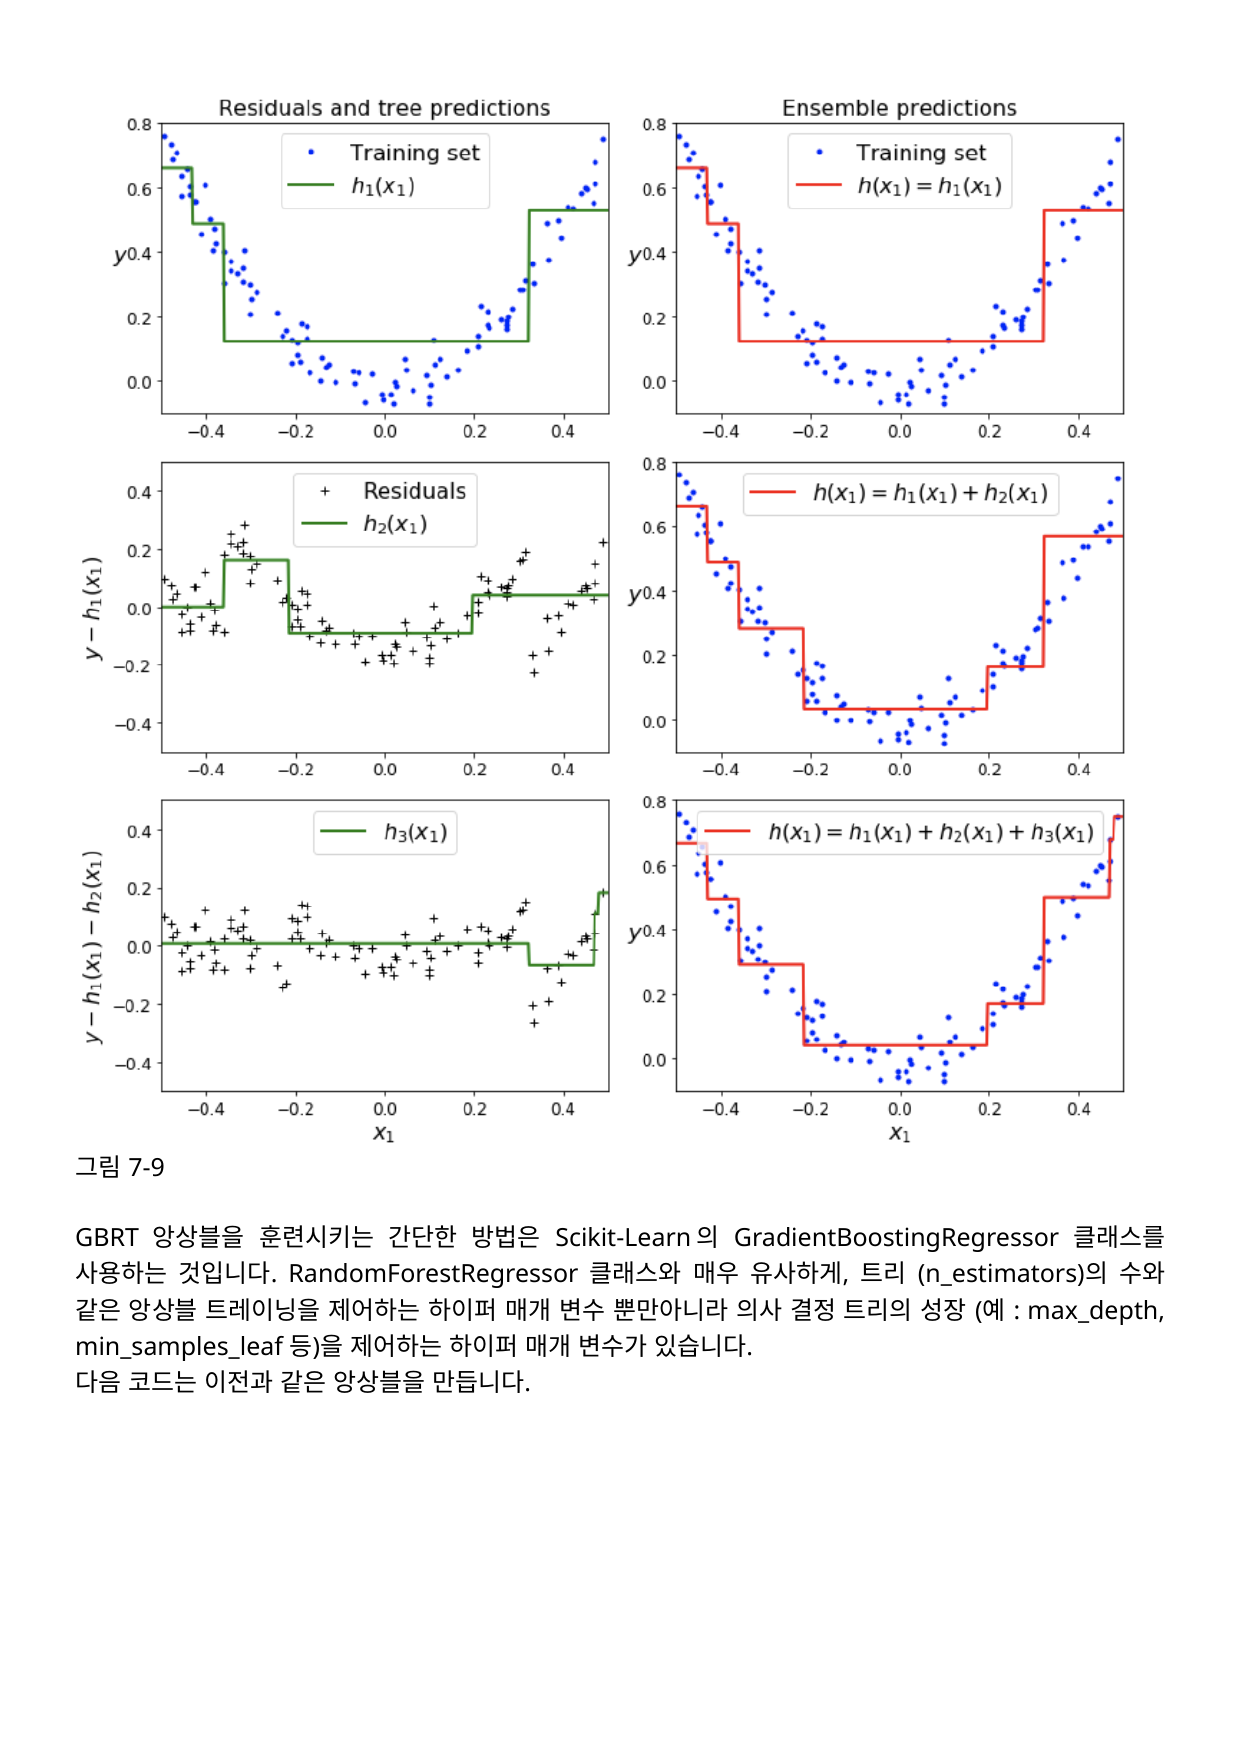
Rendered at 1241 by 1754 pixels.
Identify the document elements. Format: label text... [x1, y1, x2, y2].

text GBRT 앙상블을 훈련시키는 간단한 방법은 Scikit-Learn의 GradientBoostingRegressor 클래스를 사용하는 것입니다. RandomForestRegressor 클래스와 매우 유사하게, 트리 (n_estimators)의 수와 같은 앙상블 트레이닝을 제어하는 ​​하이퍼 매개 변수 뿐만아니라 의사 결정 트리의 성장 (예 : max_depth, min_samples_leaf 등)을 제어하는 ​​하이퍼 매개 변수가 있습니다. [75, 1218, 1165, 1363]
picture [75, 75, 1165, 1148]
text 다음 코드는 이전과 같은 앙상블을 만듭니다. [75, 1363, 1165, 1399]
text 그림 7-9 [75, 1148, 1165, 1183]
